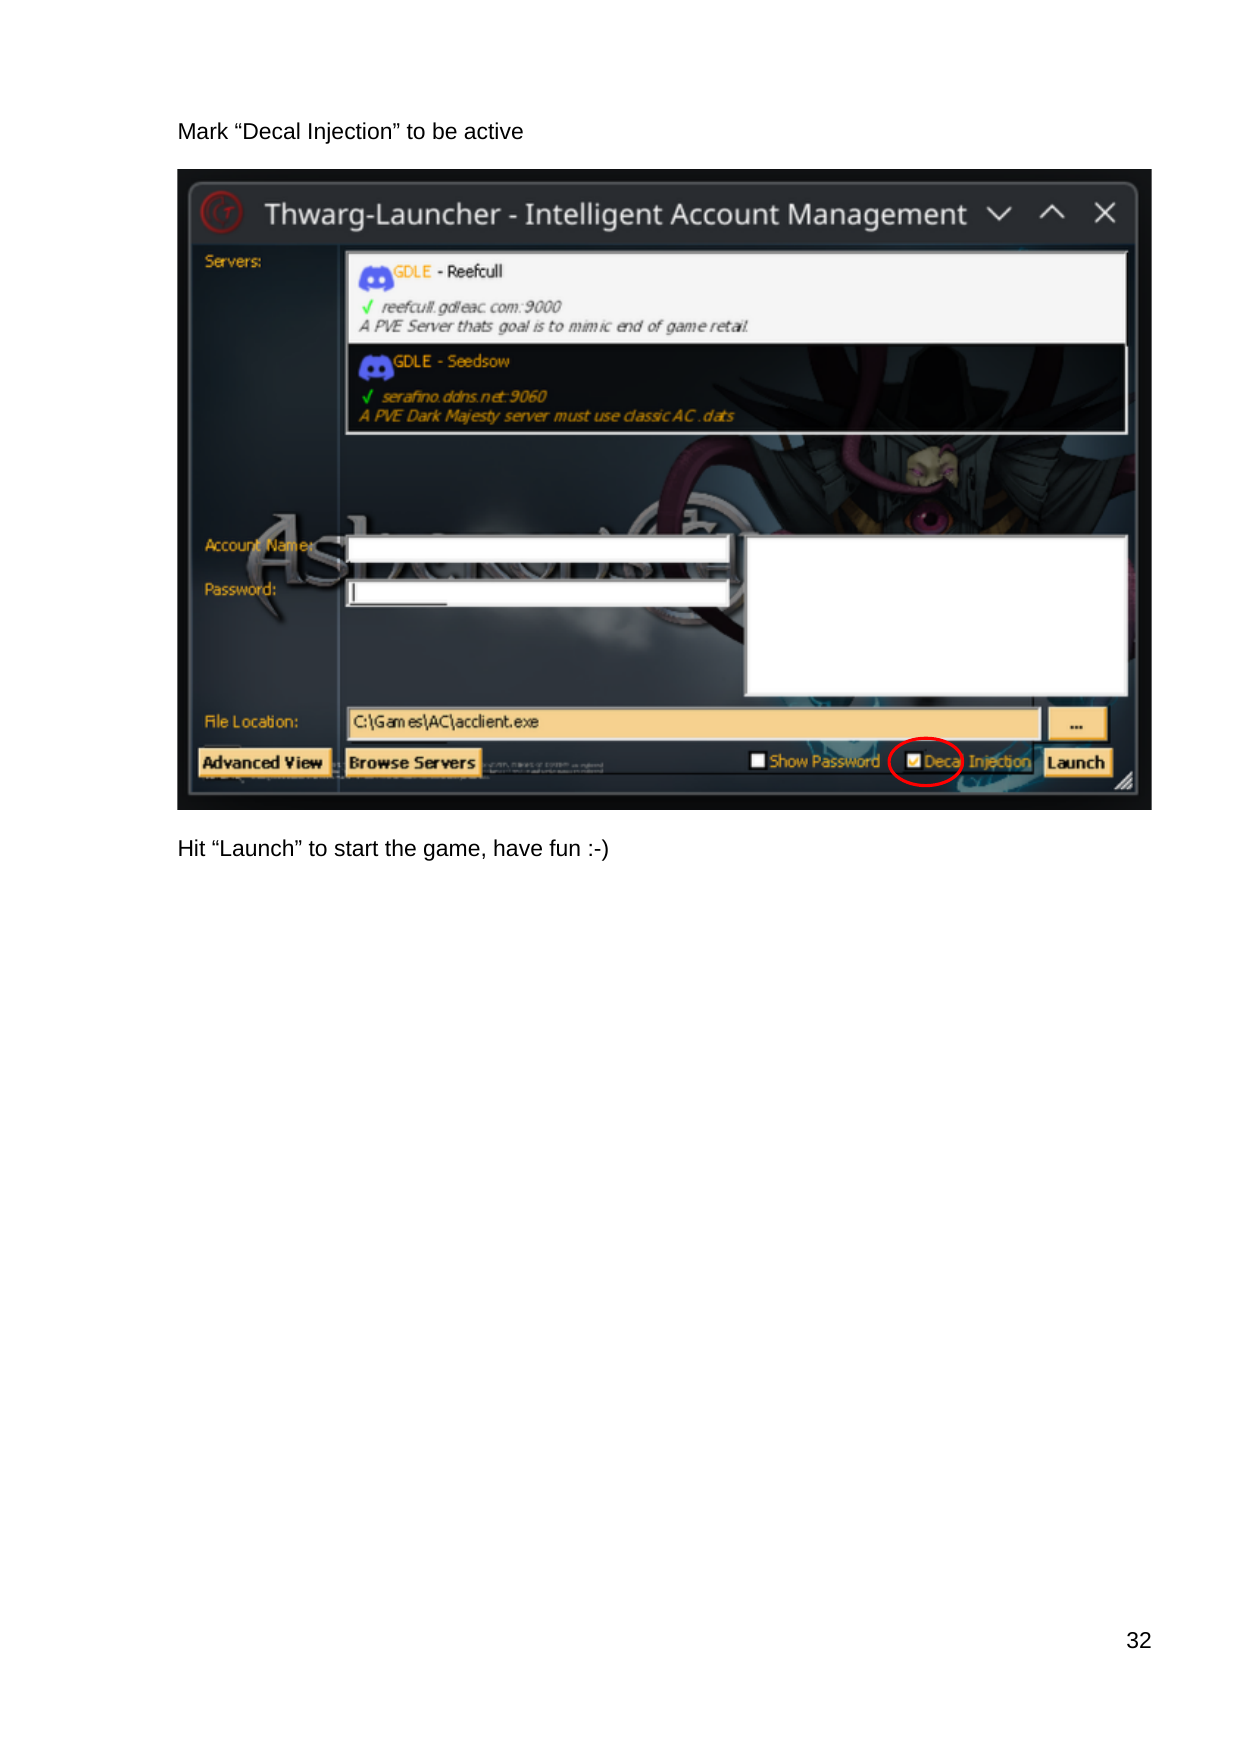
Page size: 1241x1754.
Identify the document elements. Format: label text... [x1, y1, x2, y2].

text Mark “Decal Injection” to be active [177, 118, 1152, 144]
text Hit “Launch” to start the game, have fun :-) [177, 835, 1152, 861]
picture [177, 169, 1152, 810]
